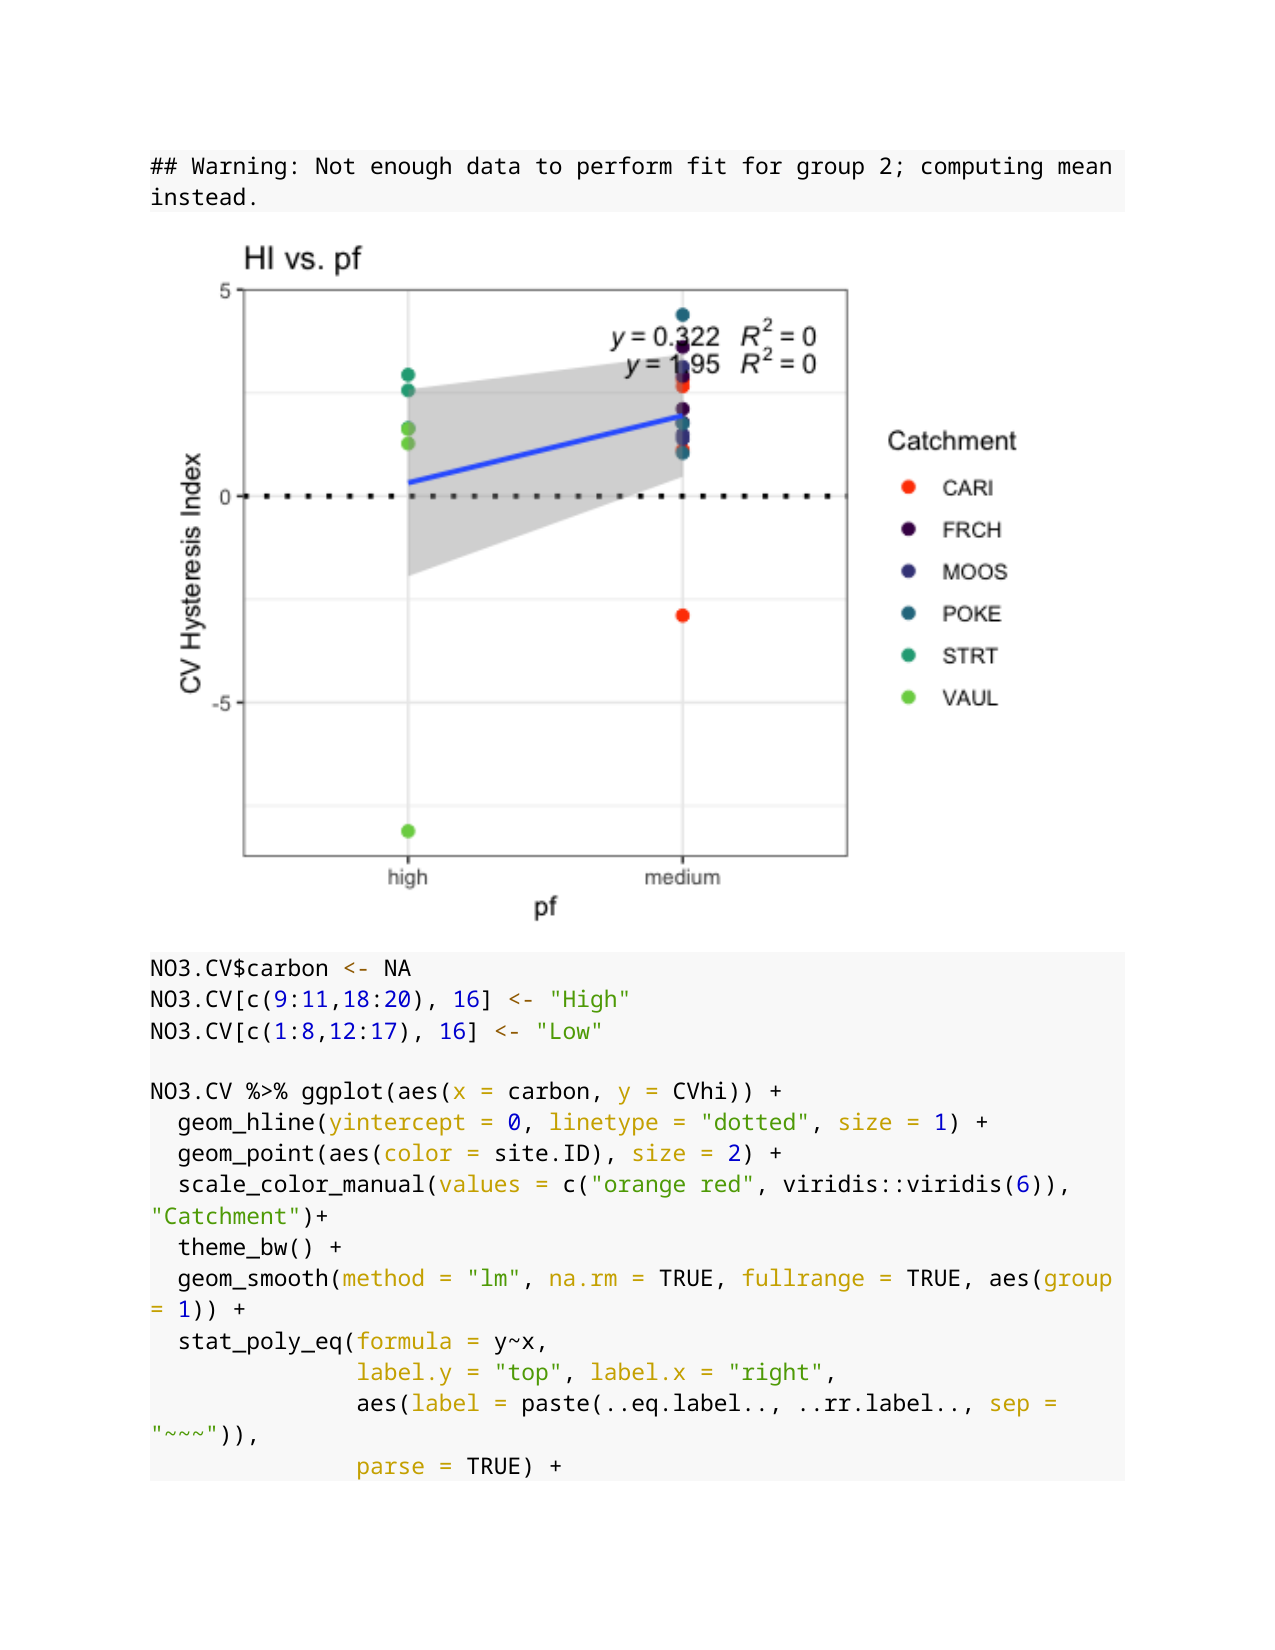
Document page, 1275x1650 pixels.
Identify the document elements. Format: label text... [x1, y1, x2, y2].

text ## Warning: Not enough data to perform fit for group 2; computing mean instead. [150, 150, 1125, 212]
picture [168, 233, 1044, 934]
